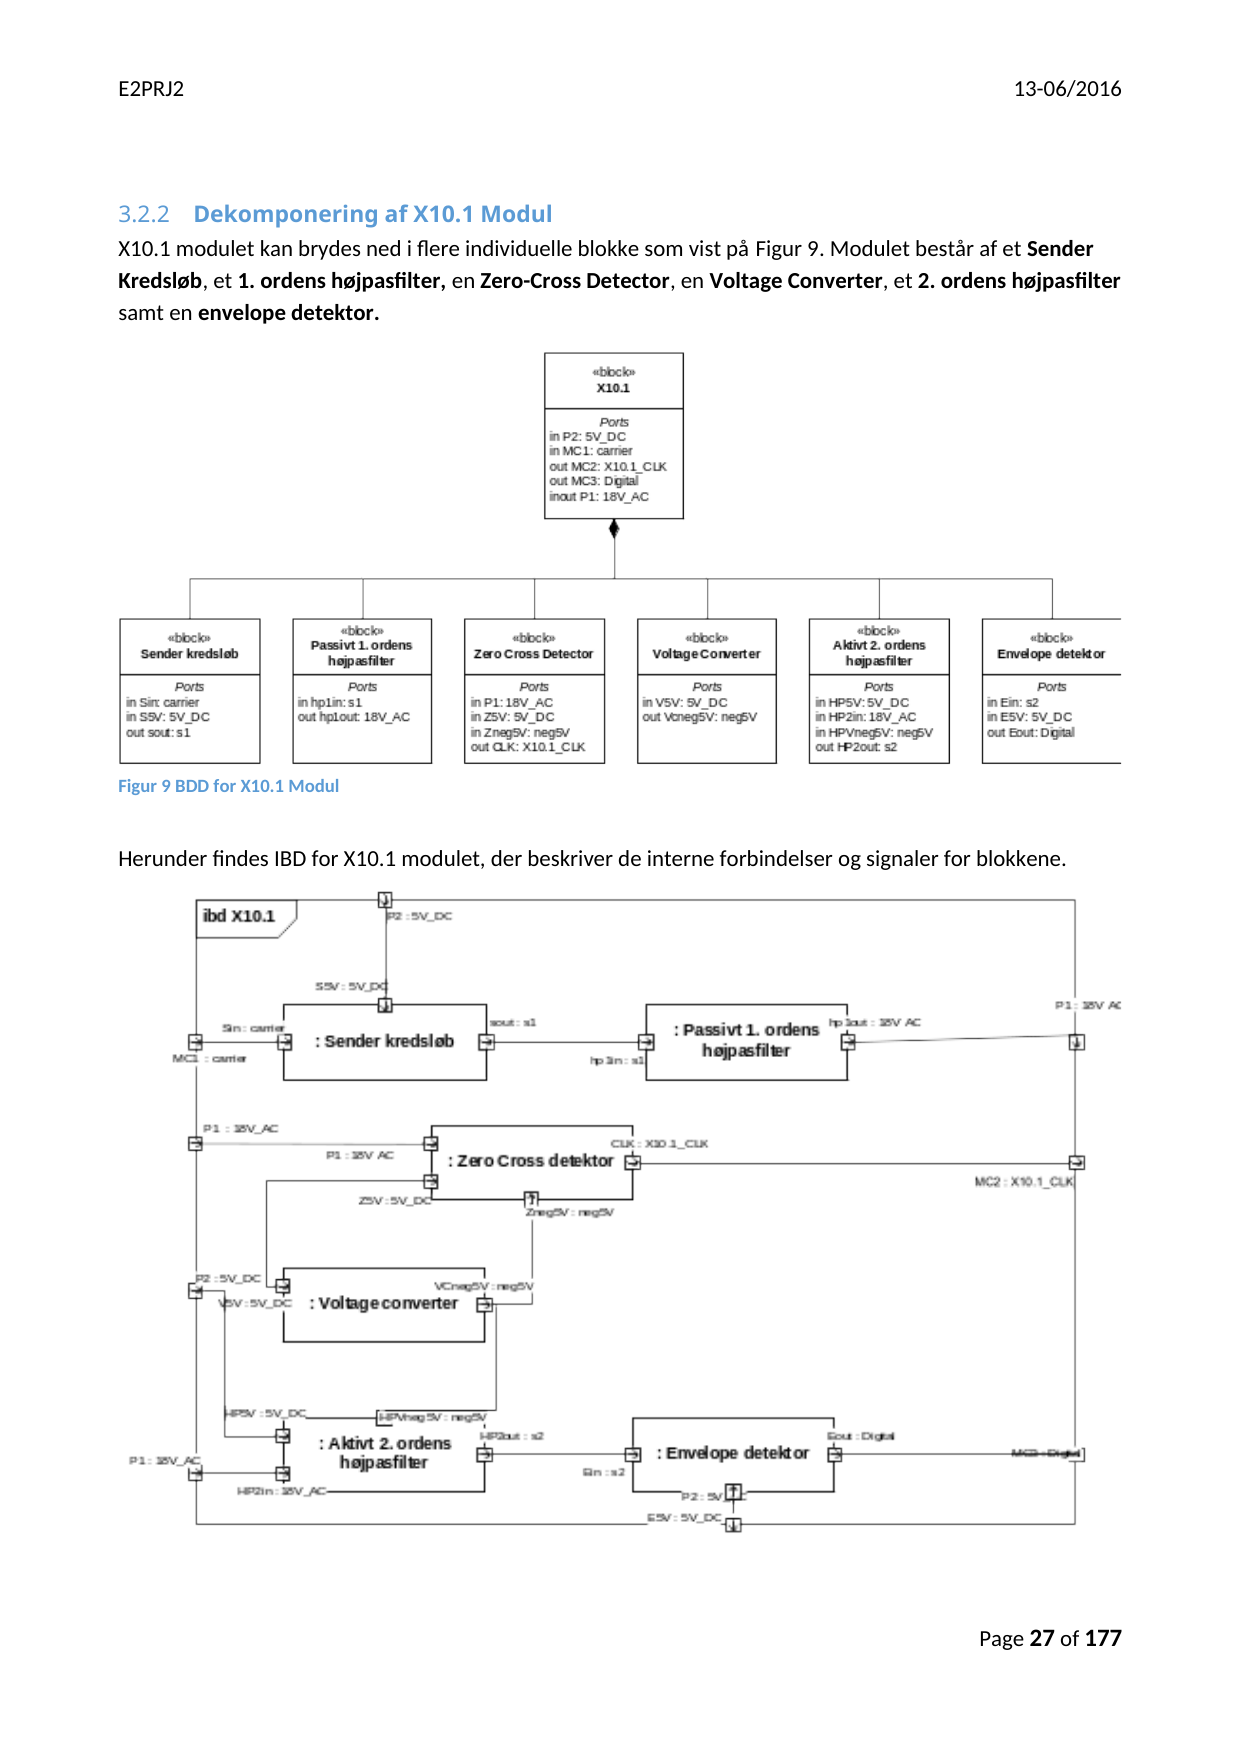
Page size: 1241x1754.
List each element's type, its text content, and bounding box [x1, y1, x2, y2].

text Herunder findes IBD for X10.1 modulet, der beskriver de interne forbindelser og signaler for blokkene. [118, 844, 1122, 872]
subtitle Dekomponering af X10.1 Modul [118, 198, 1122, 229]
text X10.1 modulet kan brydes ned i flere individuelle blokke som vist på Figur 9. Modulet består af et Sender Kredsløb, et 1. ordens højpasfilter, en Zero-Cross Detector, en Voltage Converter, et 2. ordens højpasfilter samt en envelope detektor. [118, 234, 1122, 326]
text Figur 9 BDD for X10.1 Modul [118, 774, 1122, 797]
